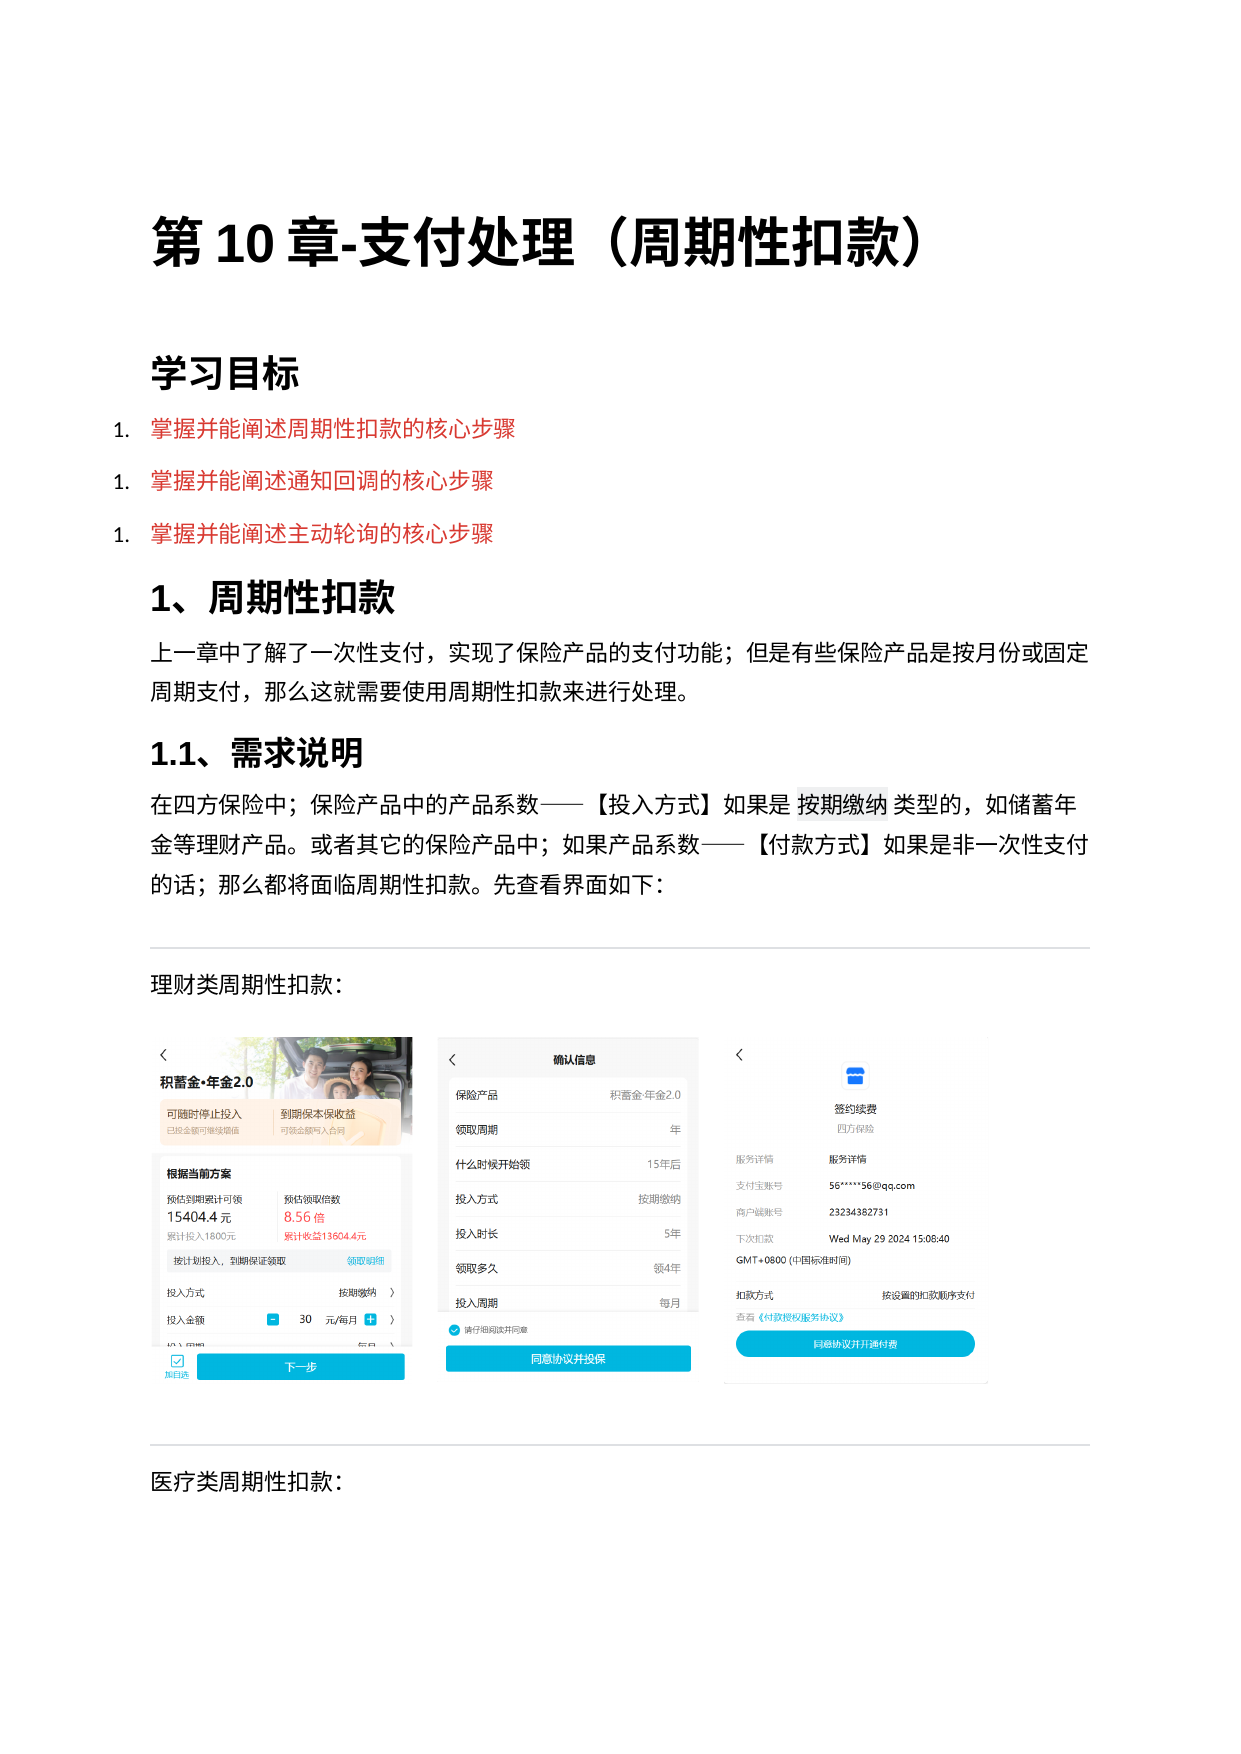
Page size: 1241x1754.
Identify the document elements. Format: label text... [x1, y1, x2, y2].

table_header [425, 1019, 711, 1404]
text 上一章中了解了一次性支付，实现了保险产品的支付功能；但是有些保险产品是按月份或固定周期支付，那么这就需要使用周期性扣款来进行处理。 [150, 634, 1090, 707]
text 医疗类周期性扣款： [150, 1464, 1090, 1497]
text 理财类周期性扣款： [150, 967, 1090, 1000]
list 掌握并能阐述主动轮询的核心步骤 [112, 515, 1090, 549]
text 第10章-支付处理（周期性扣款） [150, 200, 1090, 278]
picture [724, 1037, 989, 1384]
list 掌握并能阐述周期性扣款的核心步骤 [112, 411, 1090, 444]
text 在四方保险中；保险产品中的产品系数——【投入方式】如果是 按期缴纳 类型的，如储蓄年金等理财产品。或者其它的保险产品中；如果产品系数——【付款方式】如果是非一次性支付的话；那么都将面临周期性扣款。先查看界面如下： [150, 787, 1090, 900]
list 掌握并能阐述通知回调的核心步骤 [112, 463, 1090, 496]
picture [437, 1037, 699, 1382]
picture [151, 1037, 413, 1384]
table_header [711, 1019, 1001, 1404]
table_header [139, 1019, 425, 1404]
